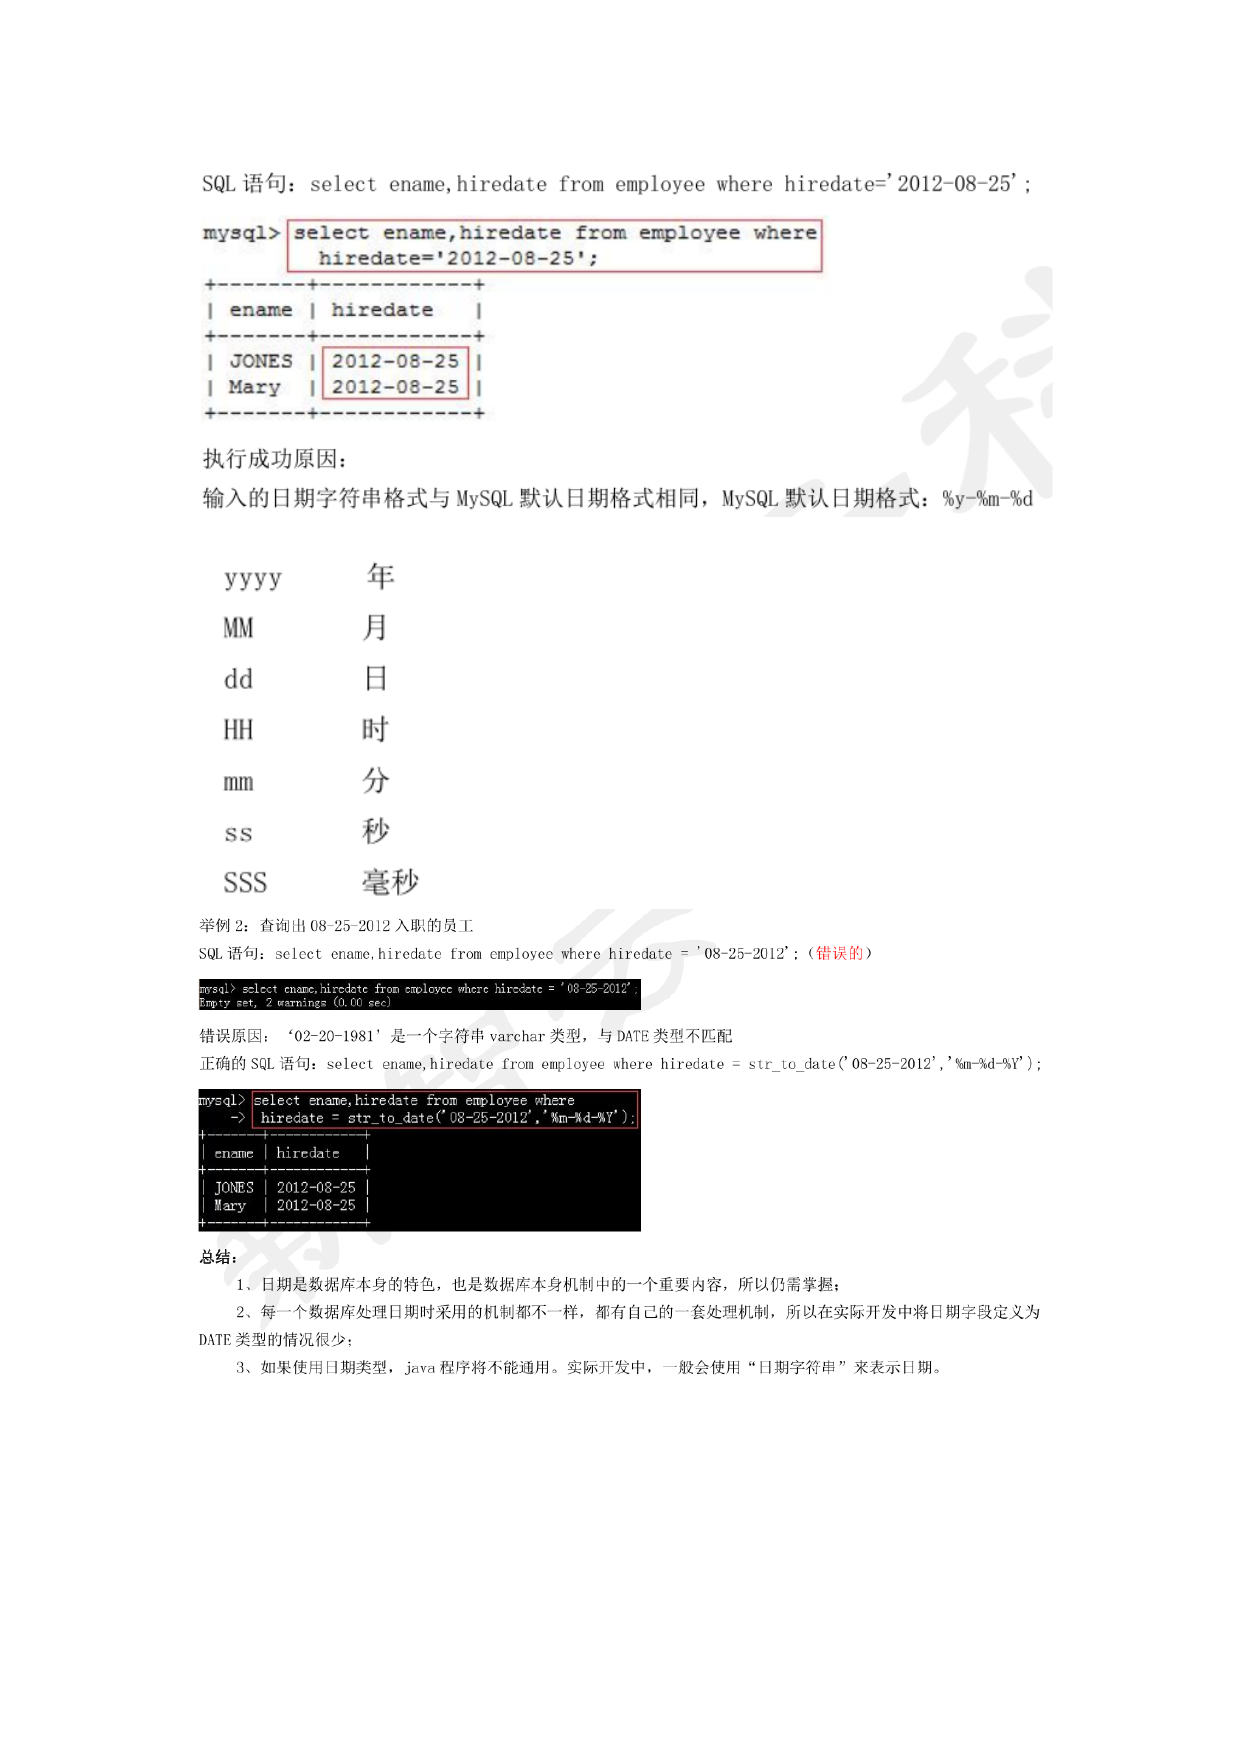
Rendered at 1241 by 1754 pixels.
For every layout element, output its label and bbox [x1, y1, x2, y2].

picture [187, 162, 1053, 517]
picture [187, 909, 1053, 1378]
picture [187, 552, 429, 899]
